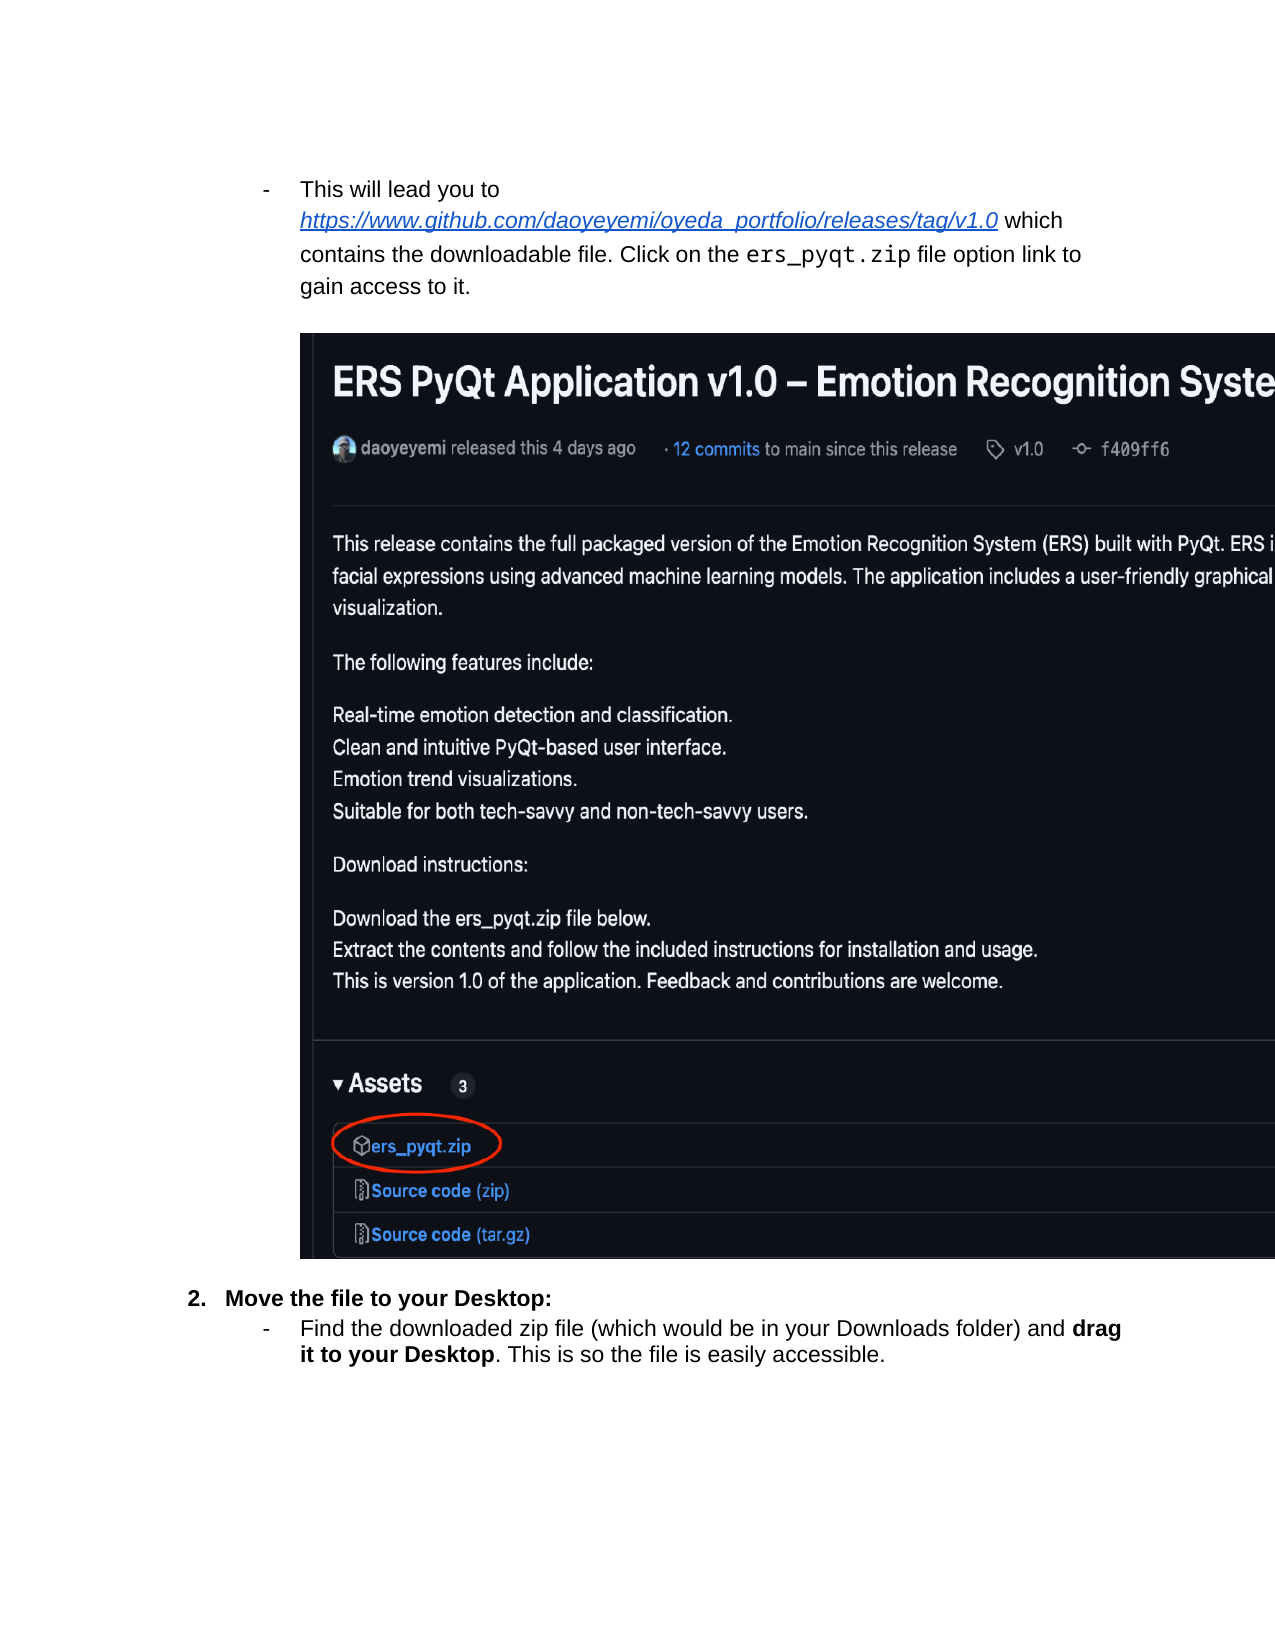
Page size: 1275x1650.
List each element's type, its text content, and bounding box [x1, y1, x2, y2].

list This will lead you to https://www.github.com/daoyeyemi/oyeda_portfolio/releases/tag/v1.0 which contains the downloadable file. Click on the ers_pyqt.zip file option link to gain access to it. [262, 176, 1125, 299]
list Find the downloaded zip file (which would be in your Downloads folder) and drag it to your Desktop. This is so the file is easily accessible. [262, 1315, 1125, 1367]
list Move the file to your Desktop: [187, 1284, 1125, 1311]
picture [300, 333, 1275, 1259]
